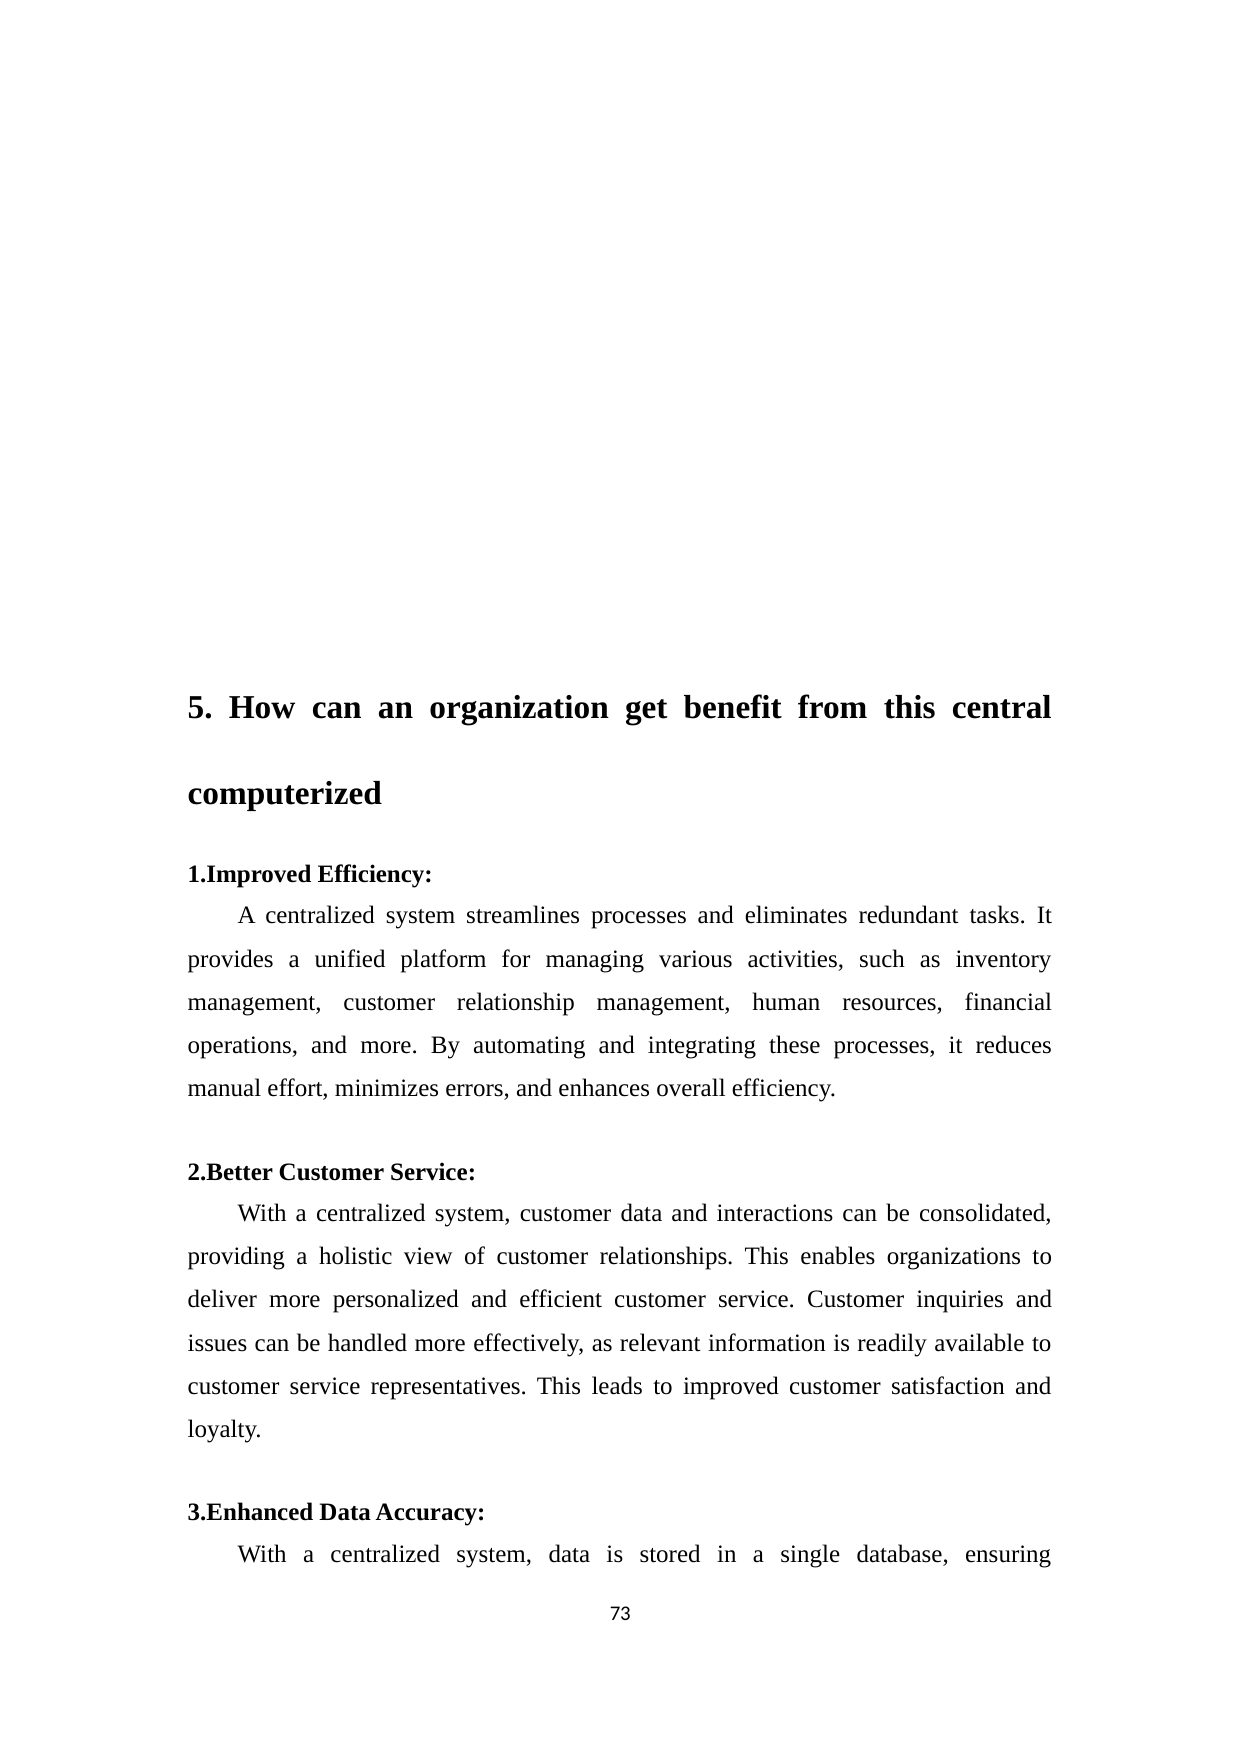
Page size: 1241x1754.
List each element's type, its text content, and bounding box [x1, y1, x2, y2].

text 1.Improved Efficiency: [187, 854, 1053, 892]
text With a centralized system, customer data and interactions can be consolidated, providing a holistic view of customer relationships. This enables organizations to deliver more personalized and efficient customer service. Customer inquiries and issues can be handled more effectively, as relevant information is readily available to customer service representatives. This leads to improved customer satisfaction and loyalty. [187, 1194, 1053, 1447]
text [187, 1535, 1053, 1572]
text 3.Enhanced Data Accuracy: [187, 1493, 1053, 1531]
subtitle 5. How can an organization get benefit from this central computerized [187, 669, 1053, 830]
text 2.Better Customer Service: [187, 1152, 1053, 1190]
text A centralized system streamlines processes and eliminates redundant tasks. It provides a unified platform for managing various activities, such as inventory management, customer relationship management, human resources, financial operations, and more. By automating and integrating these processes, it reduces manual effort, minimizes errors, and enhances overall efficiency. [187, 896, 1053, 1106]
